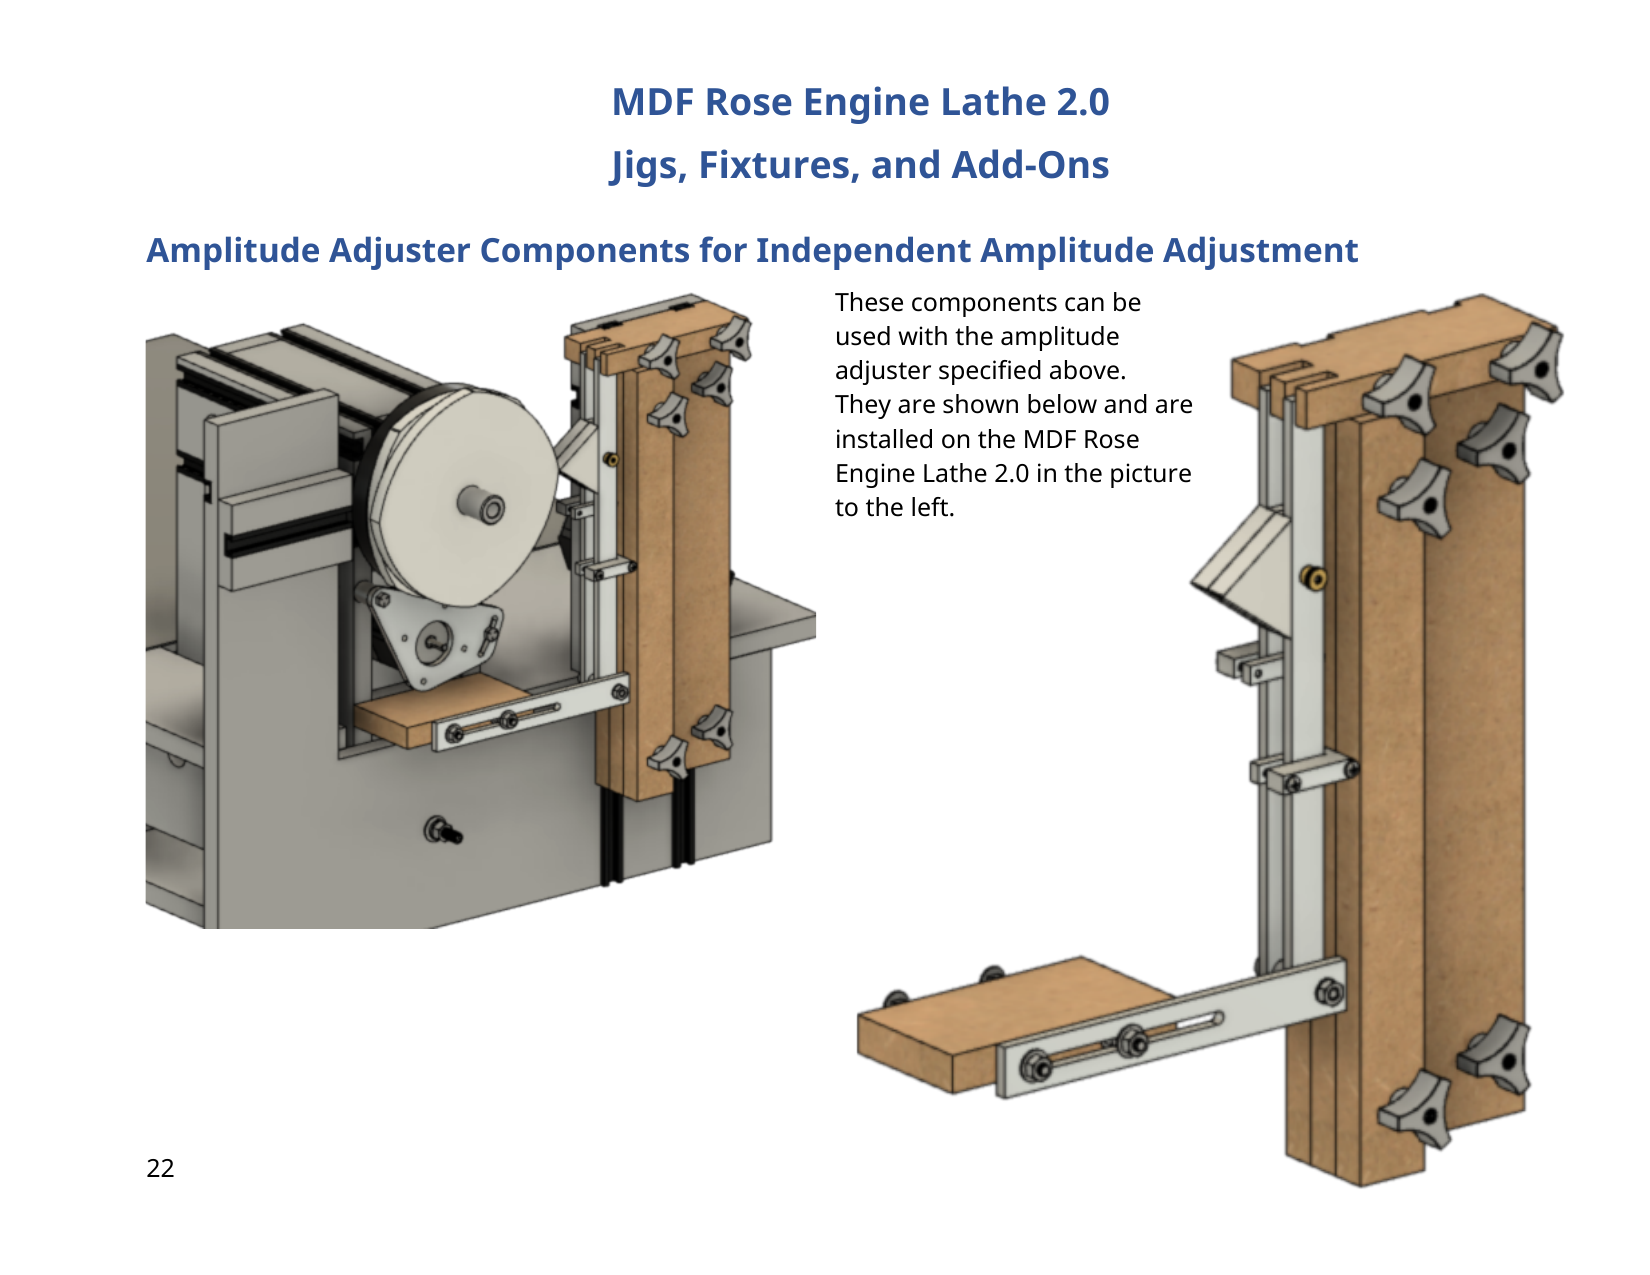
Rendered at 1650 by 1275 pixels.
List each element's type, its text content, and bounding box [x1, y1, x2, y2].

subtitle Amplitude Adjuster Components for Independent Amplitude Adjustment [146, 227, 1575, 272]
text These components can be used with the amplitude adjuster specified above. They are shown below and are installed on the MDF Rose Engine Lathe 2.0 in the picture to the left. [146, 285, 1196, 523]
